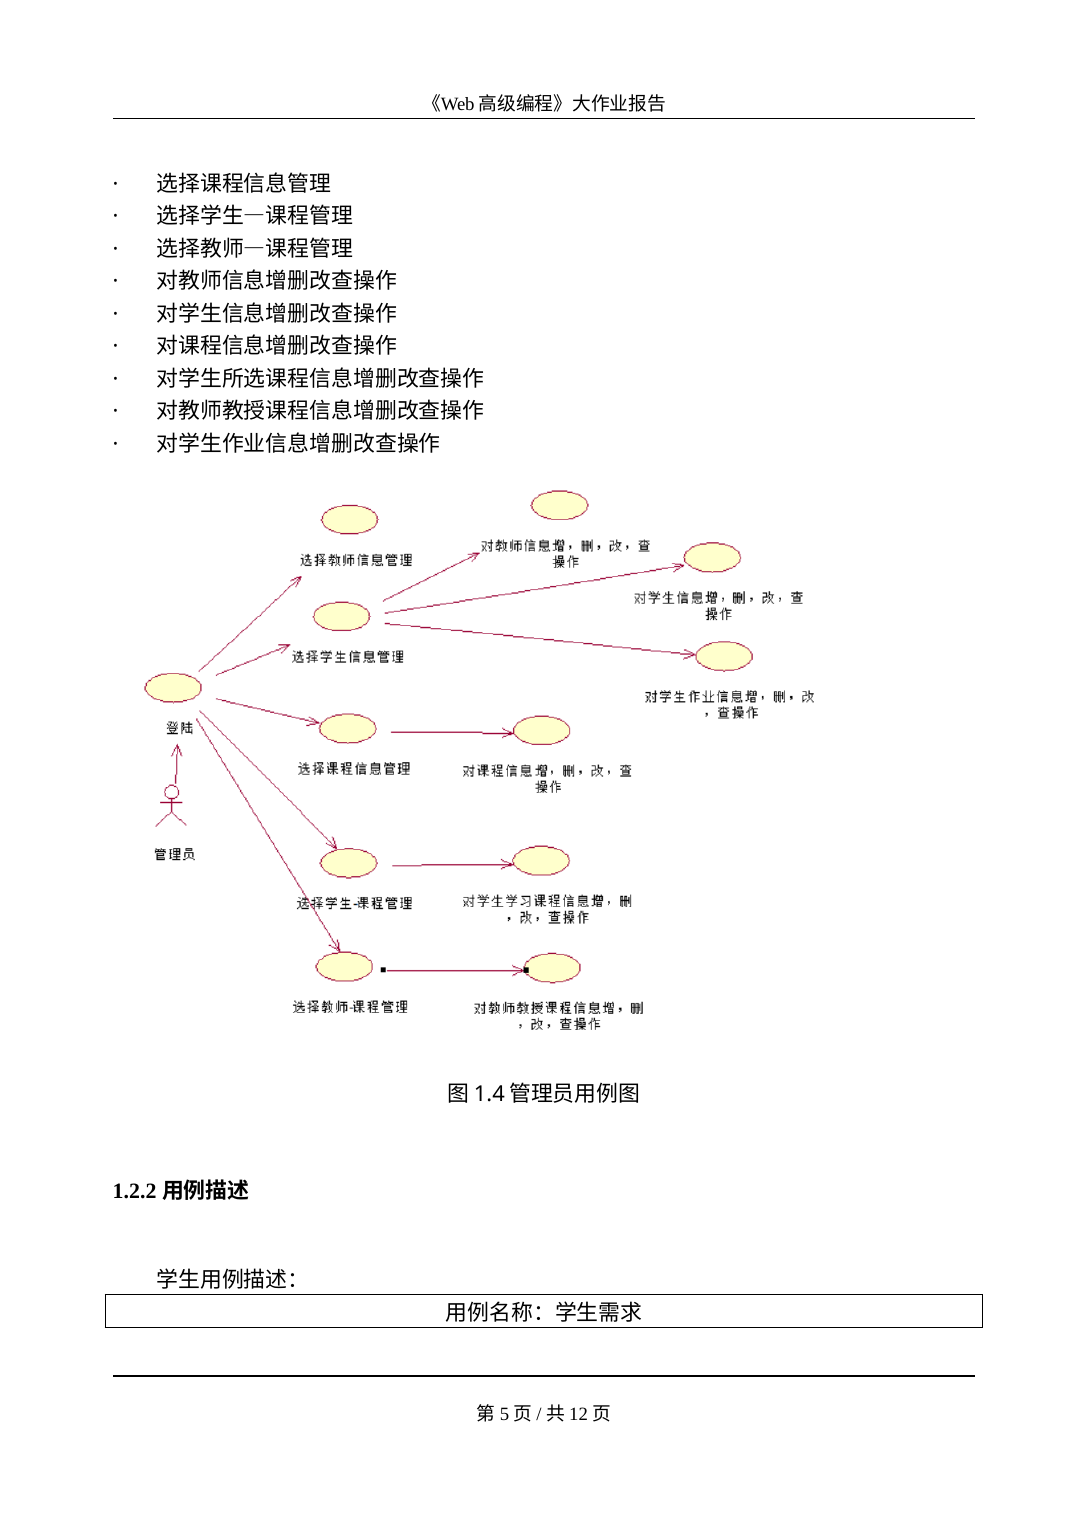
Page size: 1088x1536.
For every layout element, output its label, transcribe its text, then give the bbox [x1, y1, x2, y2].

text · 选择学生—课程管理 [112, 198, 975, 231]
text · 对教师信息增删改查操作 [112, 263, 975, 296]
text · 对学生作业信息增删改查操作 [112, 426, 975, 458]
text · 对教师教授课程信息增删改查操作 [112, 393, 975, 426]
subtitle 1.2.2 用例描述 [112, 1173, 975, 1206]
text · 选择课程信息管理 [112, 166, 975, 198]
table_header 用例名称：学生需求 [106, 1295, 982, 1327]
picture [112, 458, 974, 1056]
text · 对课程信息增删改查操作 [112, 328, 975, 361]
list 图1.4管理员用例图 [112, 1076, 975, 1108]
text · 对学生信息增删改查操作 [112, 296, 975, 328]
text · 对学生所选课程信息增删改查操作 [112, 361, 975, 393]
text · 选择教师—课程管理 [112, 231, 975, 263]
text 学生用例描述： [112, 1261, 975, 1294]
